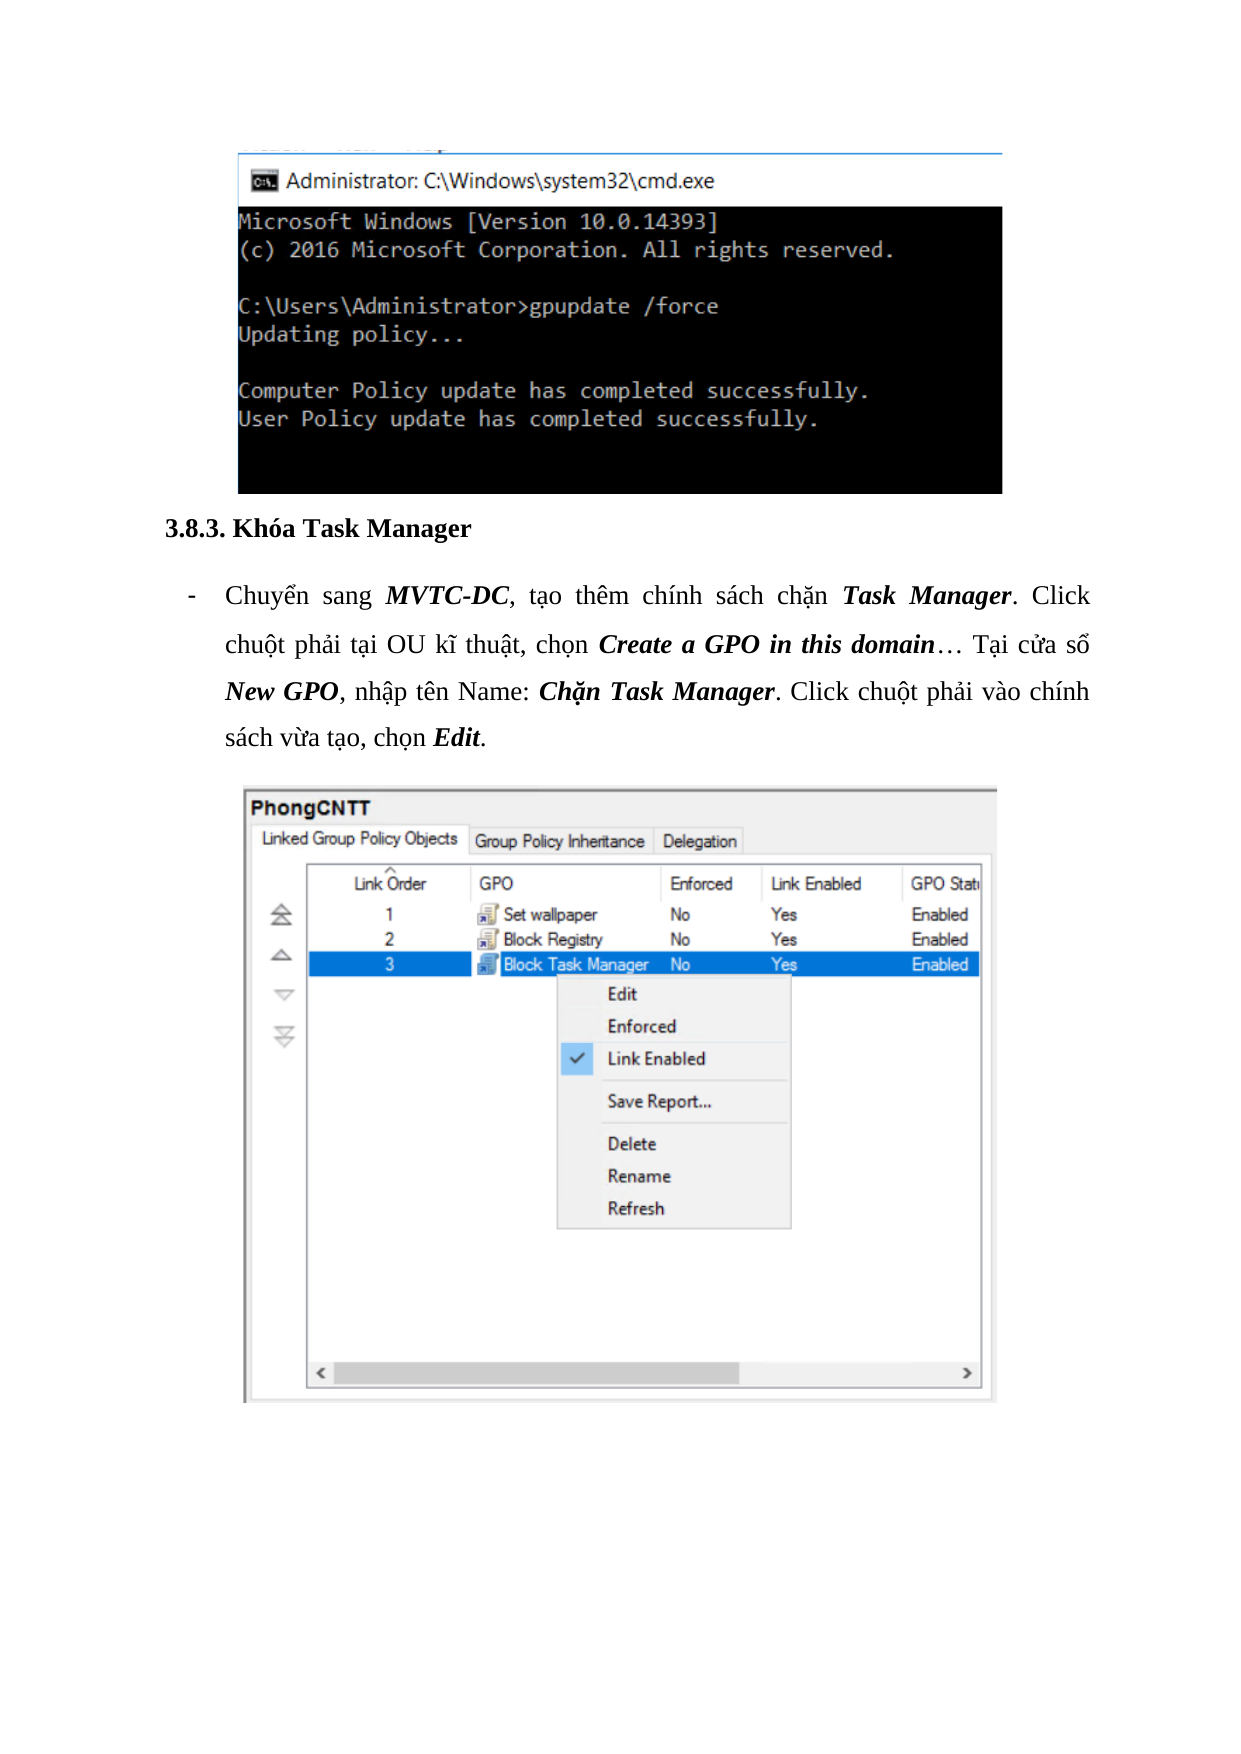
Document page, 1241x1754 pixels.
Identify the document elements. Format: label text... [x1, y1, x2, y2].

picture [243, 785, 998, 1403]
subtitle 3.8.3. Khóa Task Manager [165, 512, 1090, 544]
picture [237, 150, 1003, 494]
list Chuyển sang MVTC-DC, tạo thêm chính sách chặn Task Manager. Click chuột phải tại OU kĩ thuật, chọn Create a GPO in this domain… Tại cửa sổ New GPO, nhập tên Name: Chặn Task Manager. Click chuột phải vào chính sách vừa tạo, chọn Edit. [187, 576, 1090, 753]
